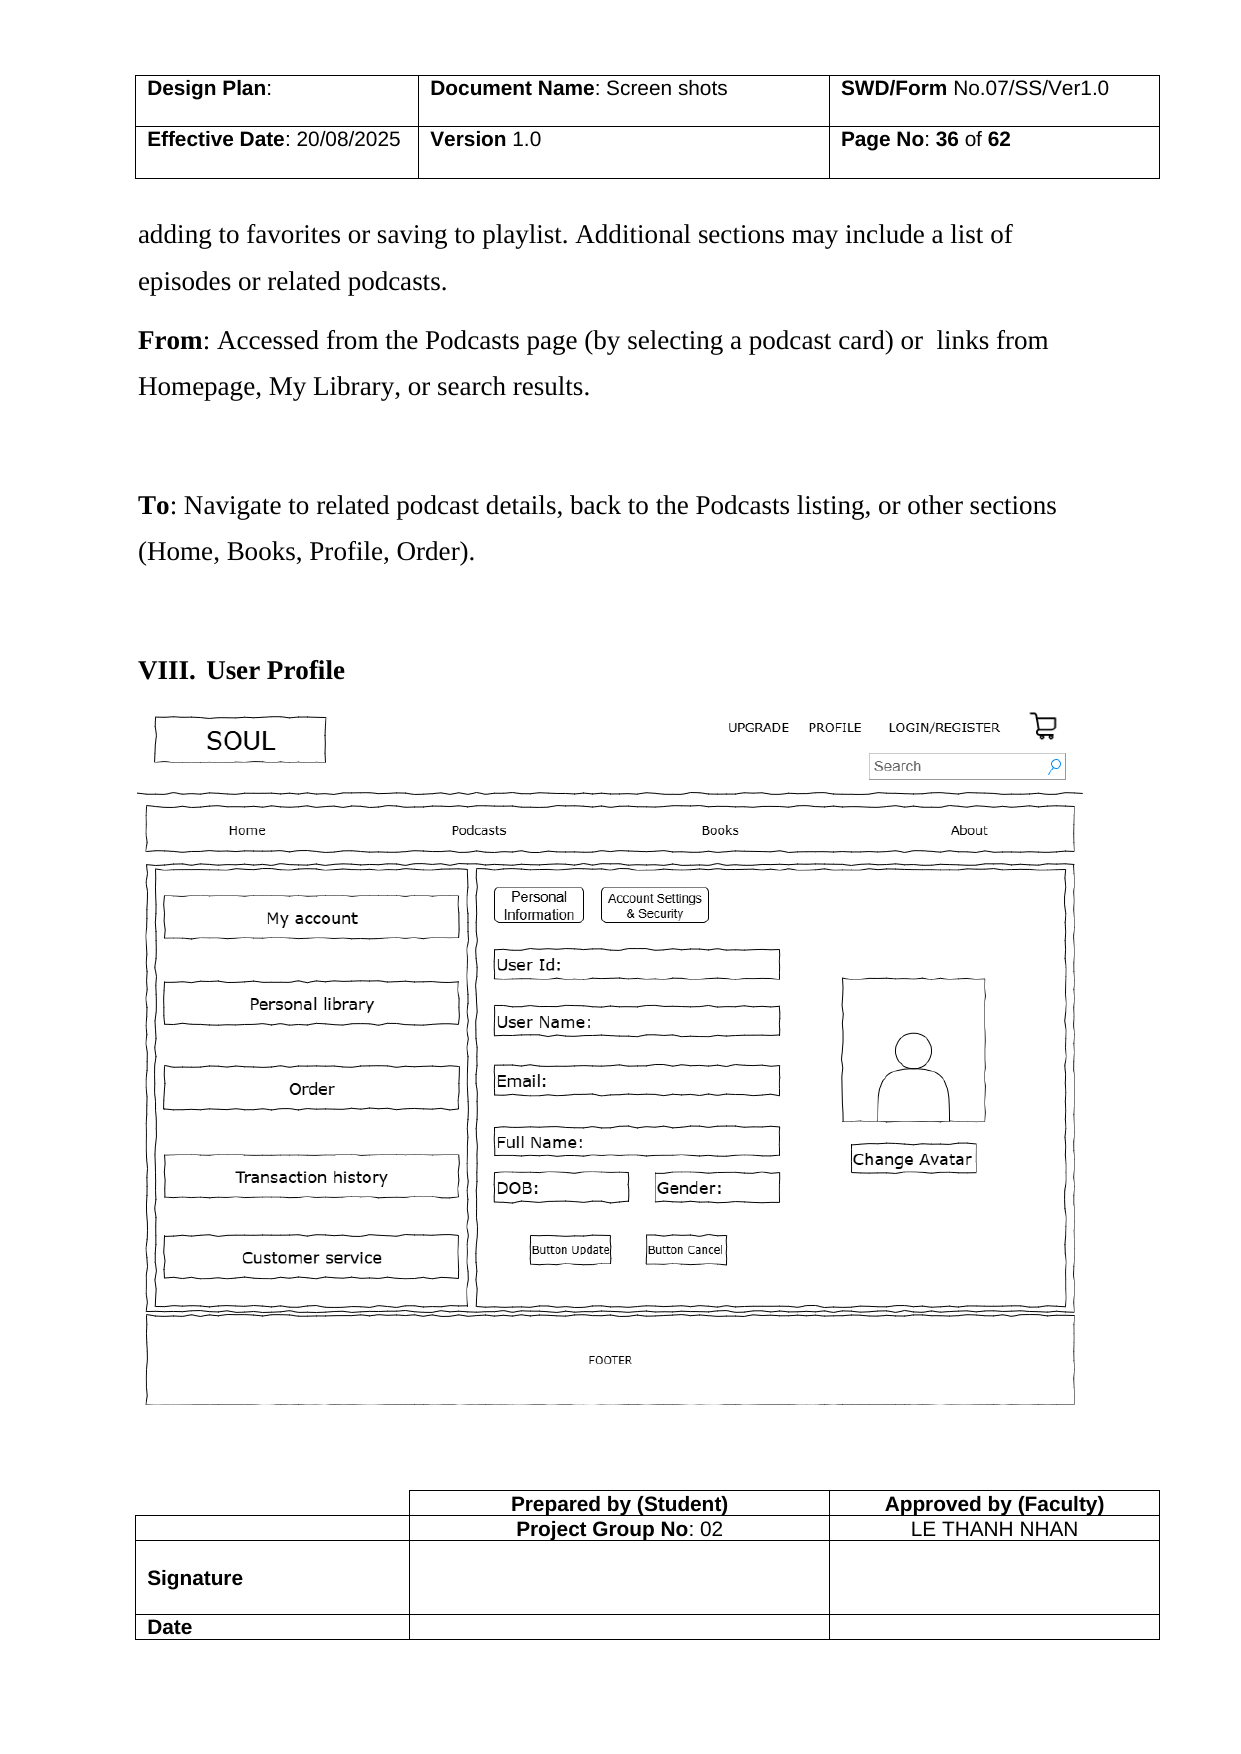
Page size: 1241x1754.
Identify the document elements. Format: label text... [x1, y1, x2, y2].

list To: Navigate to related podcast details, back to the Podcasts listing, or other sections (Home, Books, Profile, Order). [138, 489, 1093, 567]
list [138, 218, 1093, 296]
list User Profile [138, 654, 1093, 685]
picture [137, 712, 1083, 1405]
list From: Accessed from the Podcasts page (by selecting a podcast card) or links from Homepage, My Library, or search results. [138, 324, 1093, 402]
